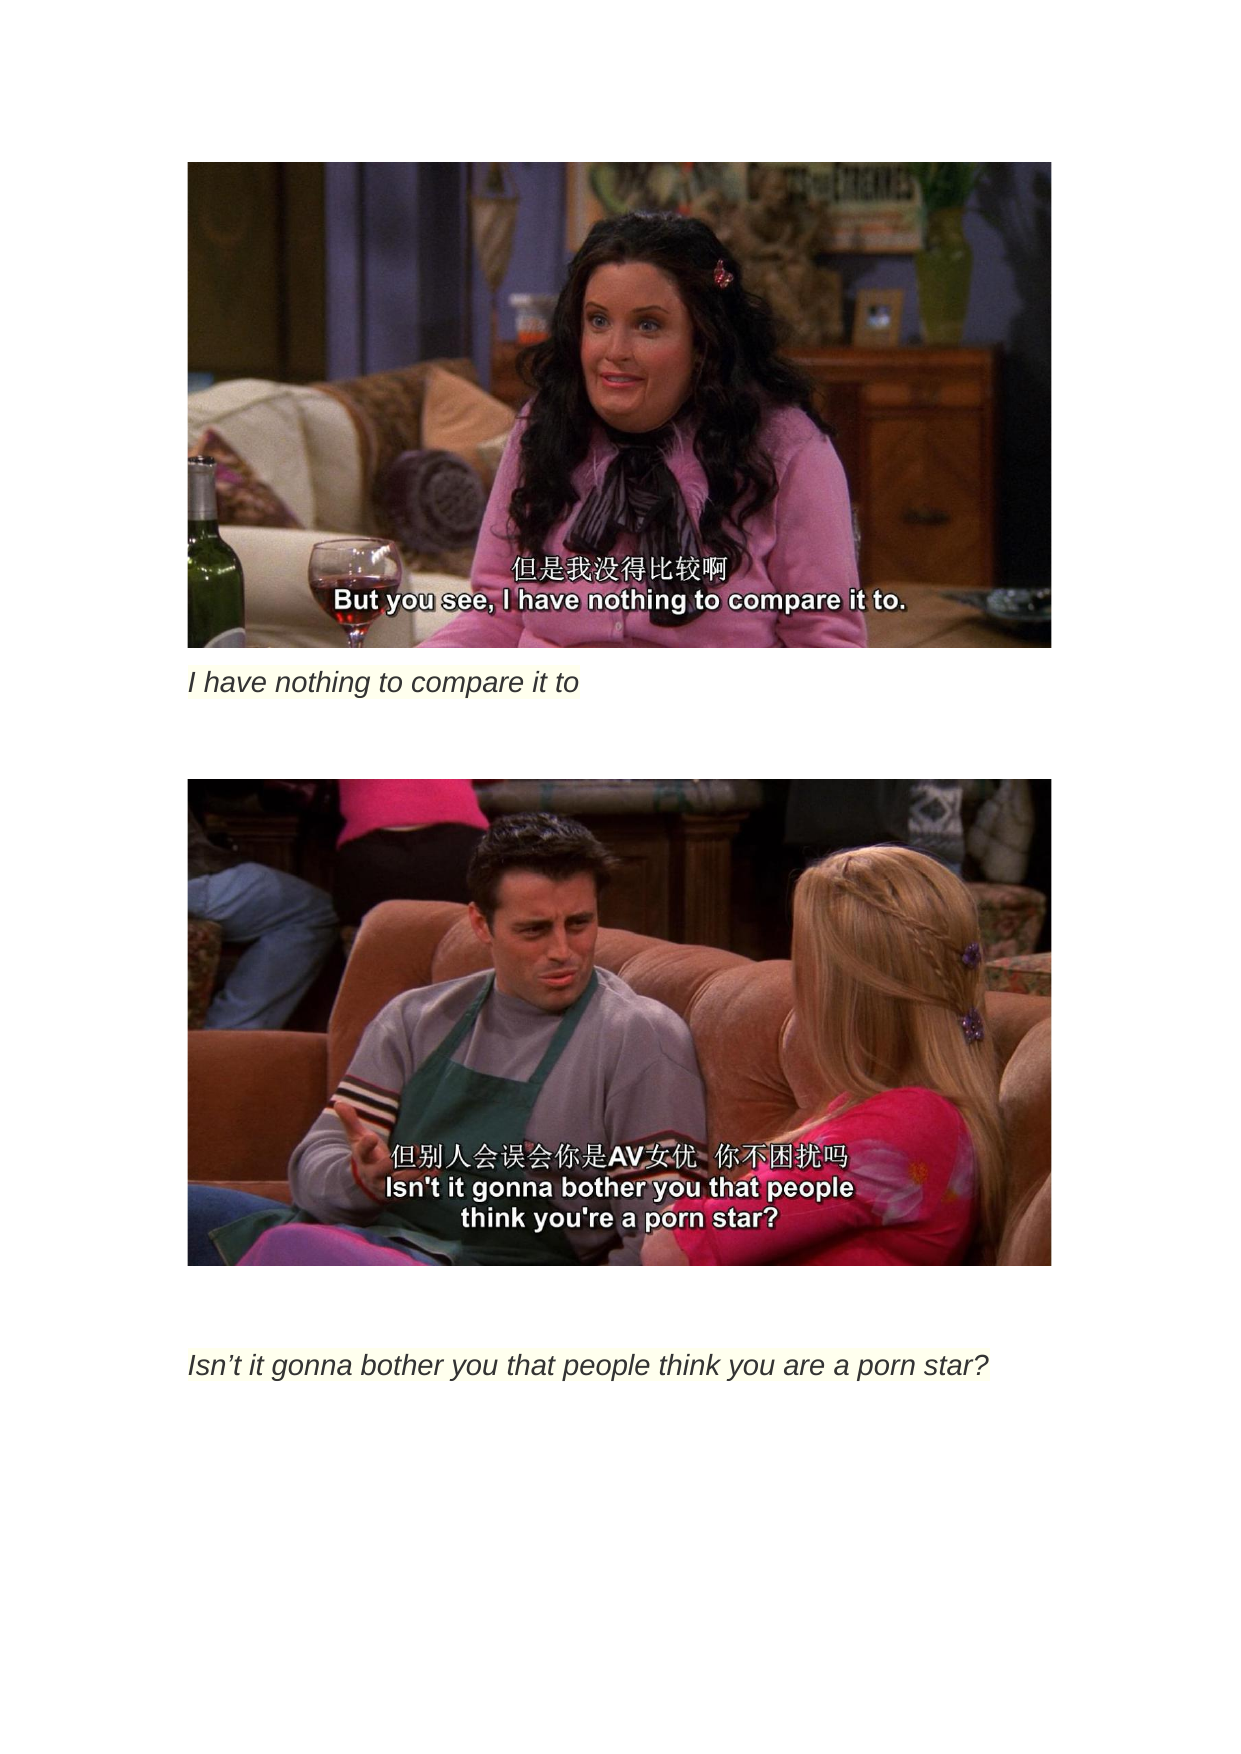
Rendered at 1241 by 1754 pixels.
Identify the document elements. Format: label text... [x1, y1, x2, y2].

list I have nothing to compare it to [187, 649, 1053, 714]
picture [187, 162, 1052, 648]
list Isn’t it gonna bother you that people think you are a porn star? [187, 1332, 1053, 1397]
picture [187, 779, 1052, 1266]
